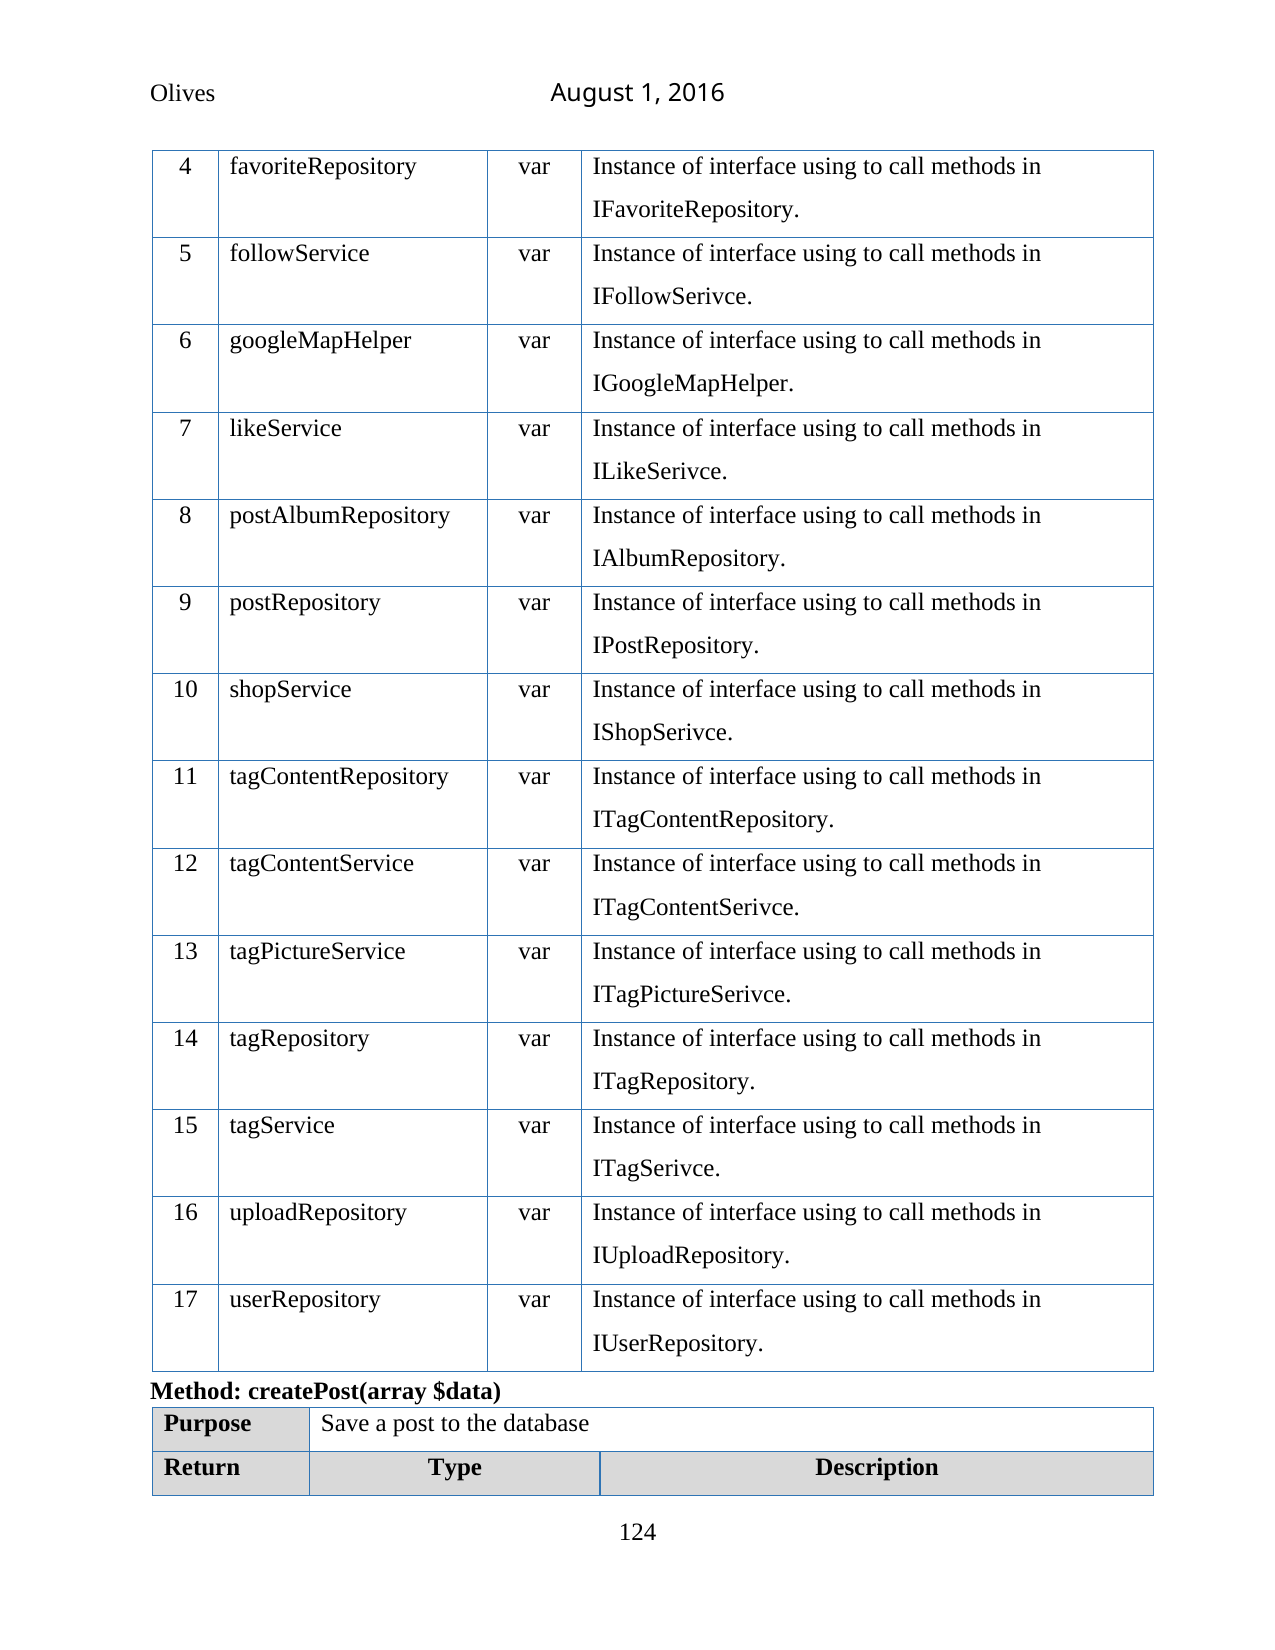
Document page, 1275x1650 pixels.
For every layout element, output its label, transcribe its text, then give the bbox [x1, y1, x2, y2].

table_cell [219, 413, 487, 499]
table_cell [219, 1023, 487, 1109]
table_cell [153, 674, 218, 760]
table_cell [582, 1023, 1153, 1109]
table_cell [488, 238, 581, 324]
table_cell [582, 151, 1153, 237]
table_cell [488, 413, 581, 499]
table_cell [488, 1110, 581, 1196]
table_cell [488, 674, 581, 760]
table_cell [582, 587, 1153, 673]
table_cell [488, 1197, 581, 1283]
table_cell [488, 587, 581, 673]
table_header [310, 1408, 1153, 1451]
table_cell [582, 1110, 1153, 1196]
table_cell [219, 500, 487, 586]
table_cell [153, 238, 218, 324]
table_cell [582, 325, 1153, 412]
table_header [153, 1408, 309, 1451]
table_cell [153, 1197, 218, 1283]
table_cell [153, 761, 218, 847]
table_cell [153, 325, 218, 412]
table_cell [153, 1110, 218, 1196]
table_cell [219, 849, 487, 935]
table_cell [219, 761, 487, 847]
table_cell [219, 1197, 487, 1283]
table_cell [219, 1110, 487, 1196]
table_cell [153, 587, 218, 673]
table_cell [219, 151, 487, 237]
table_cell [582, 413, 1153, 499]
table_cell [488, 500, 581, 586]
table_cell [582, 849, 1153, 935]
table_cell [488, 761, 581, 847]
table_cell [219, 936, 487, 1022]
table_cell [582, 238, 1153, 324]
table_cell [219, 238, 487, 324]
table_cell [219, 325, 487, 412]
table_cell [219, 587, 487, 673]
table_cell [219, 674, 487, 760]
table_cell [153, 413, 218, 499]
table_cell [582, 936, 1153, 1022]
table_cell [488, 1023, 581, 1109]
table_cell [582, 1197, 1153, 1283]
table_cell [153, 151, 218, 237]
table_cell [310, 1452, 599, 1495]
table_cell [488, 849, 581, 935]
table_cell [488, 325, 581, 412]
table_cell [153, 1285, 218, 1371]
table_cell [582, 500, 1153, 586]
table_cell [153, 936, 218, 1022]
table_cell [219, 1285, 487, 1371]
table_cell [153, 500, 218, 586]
subtitle Method: createPost(array $data) [150, 1376, 1125, 1404]
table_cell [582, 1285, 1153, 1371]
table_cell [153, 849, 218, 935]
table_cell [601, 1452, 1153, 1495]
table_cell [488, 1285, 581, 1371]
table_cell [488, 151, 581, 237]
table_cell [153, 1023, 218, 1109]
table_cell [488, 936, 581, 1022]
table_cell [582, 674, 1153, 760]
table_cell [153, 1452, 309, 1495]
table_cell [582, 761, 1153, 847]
